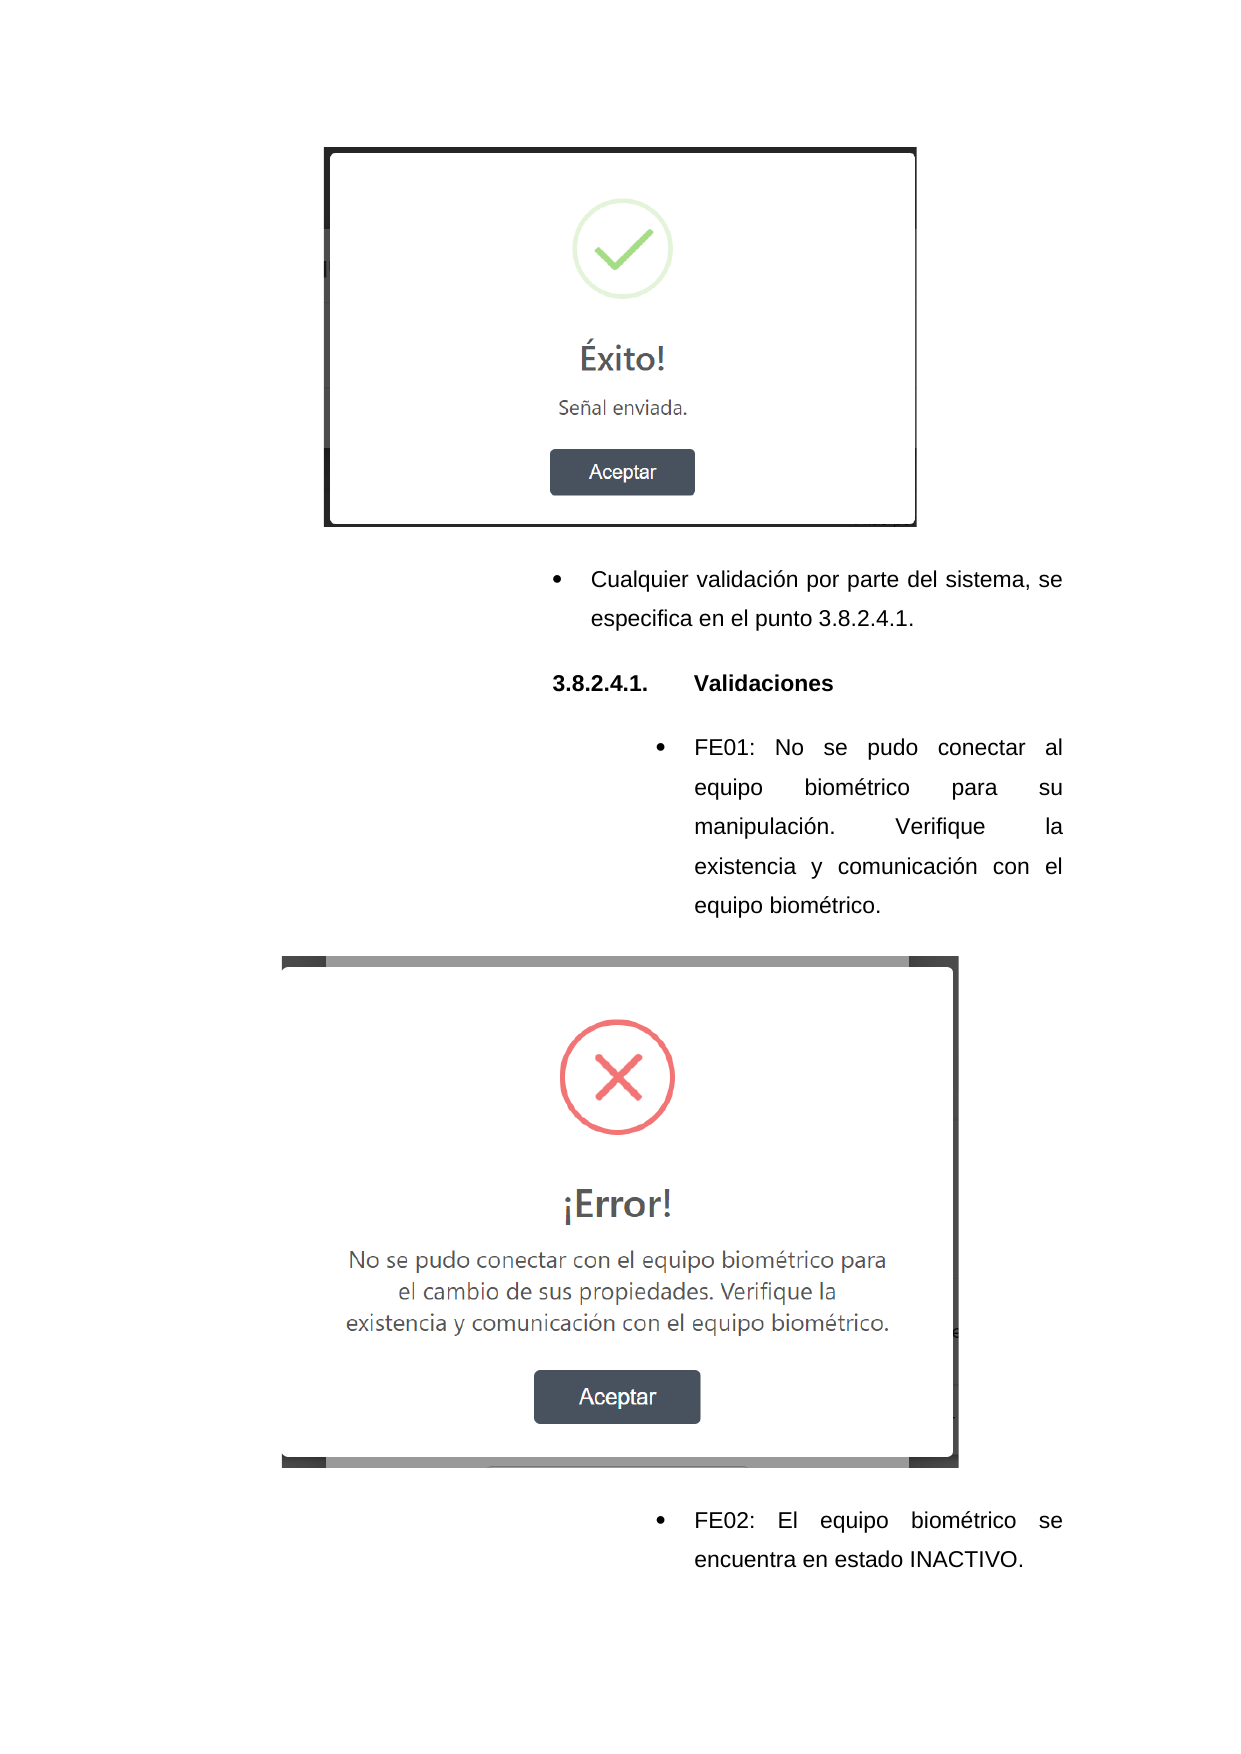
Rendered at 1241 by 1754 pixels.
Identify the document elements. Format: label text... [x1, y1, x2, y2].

list FE02: El equipo biométrico se encuentra en estado INACTIVO. [657, 1507, 1063, 1572]
list FE01: No se pudo conectar al equipo biométrico para su manipulación. Verifique la existencia y comunicación con el equipo biométrico. [657, 734, 1063, 919]
picture [281, 956, 959, 1468]
list Cualquier validación por parte del sistema, se especifica en el punto 3.8.2.4.1. [553, 566, 1063, 632]
subtitle Validaciones [552, 670, 1063, 696]
picture [323, 147, 917, 527]
